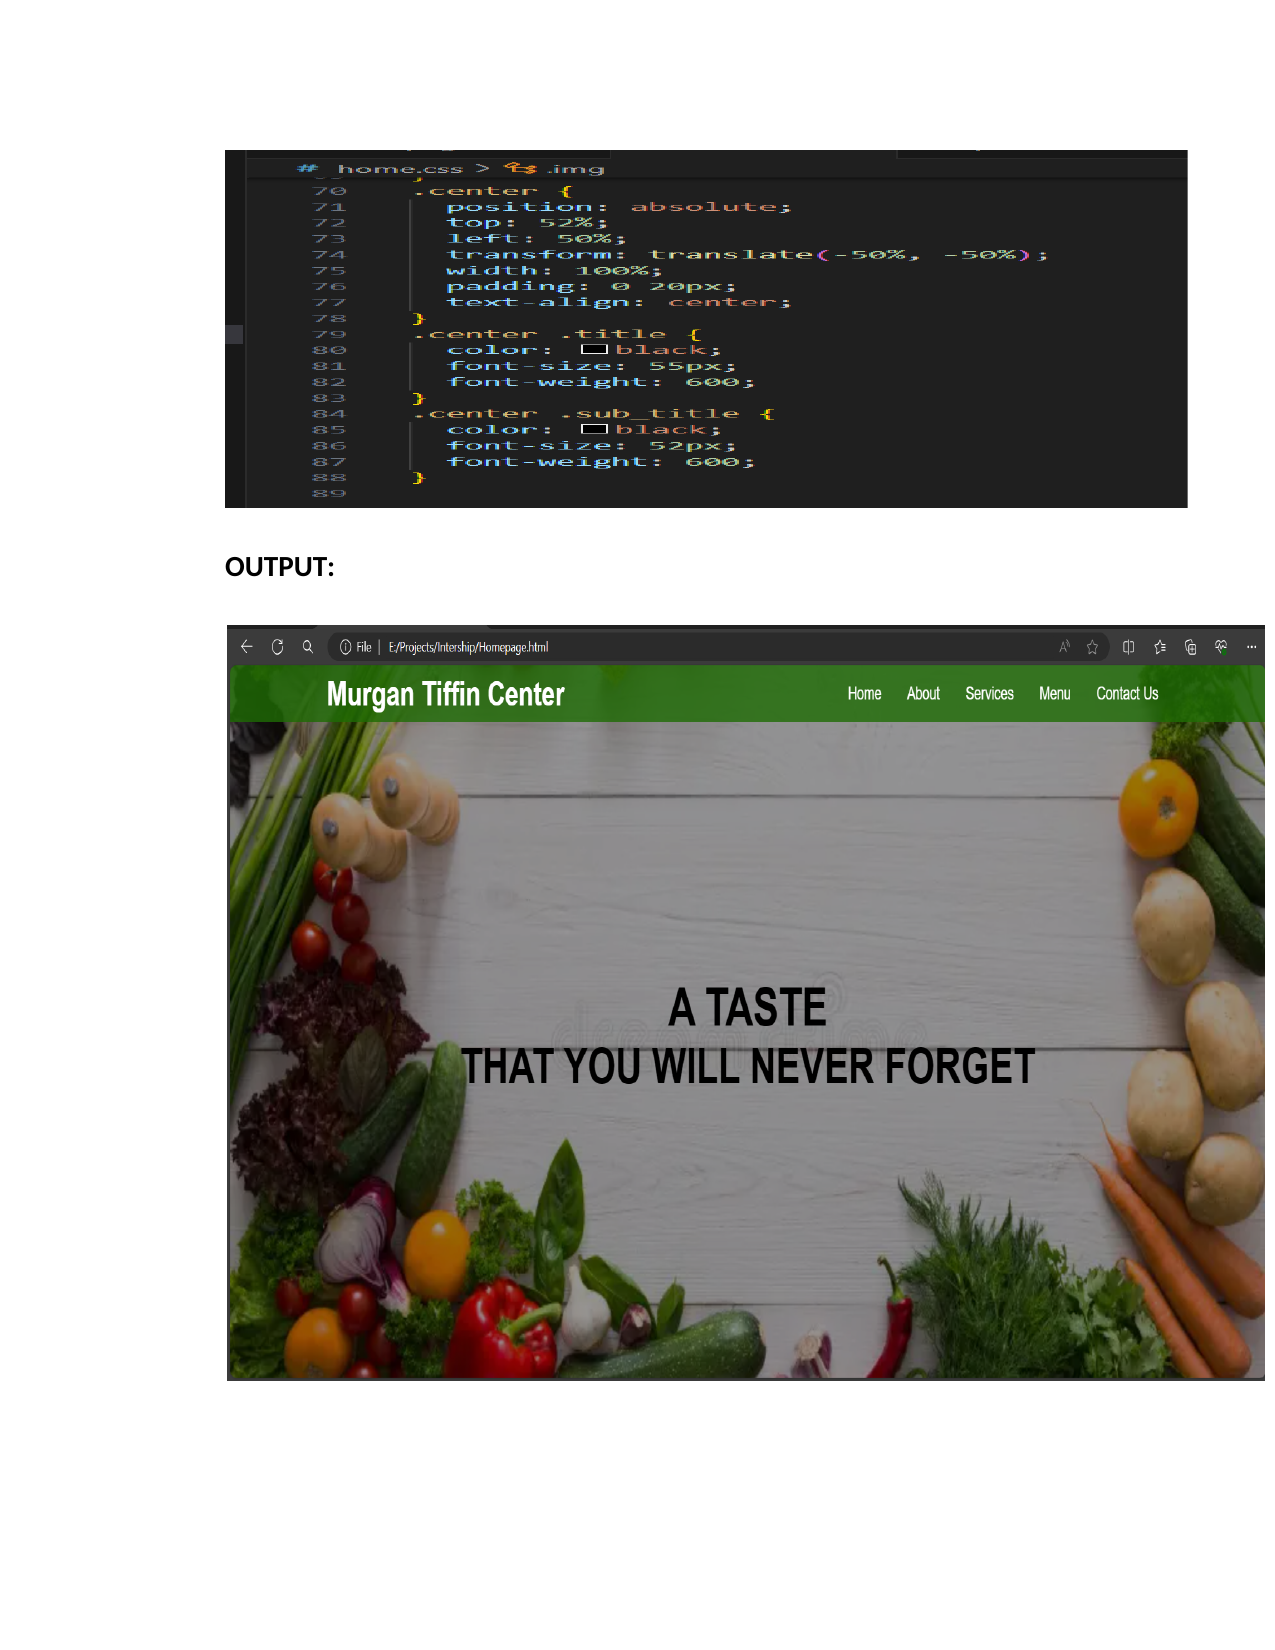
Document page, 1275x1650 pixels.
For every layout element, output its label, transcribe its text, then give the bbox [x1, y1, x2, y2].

picture [227, 625, 1265, 1381]
picture [225, 150, 1188, 508]
list OUTPUT: [225, 548, 1125, 584]
